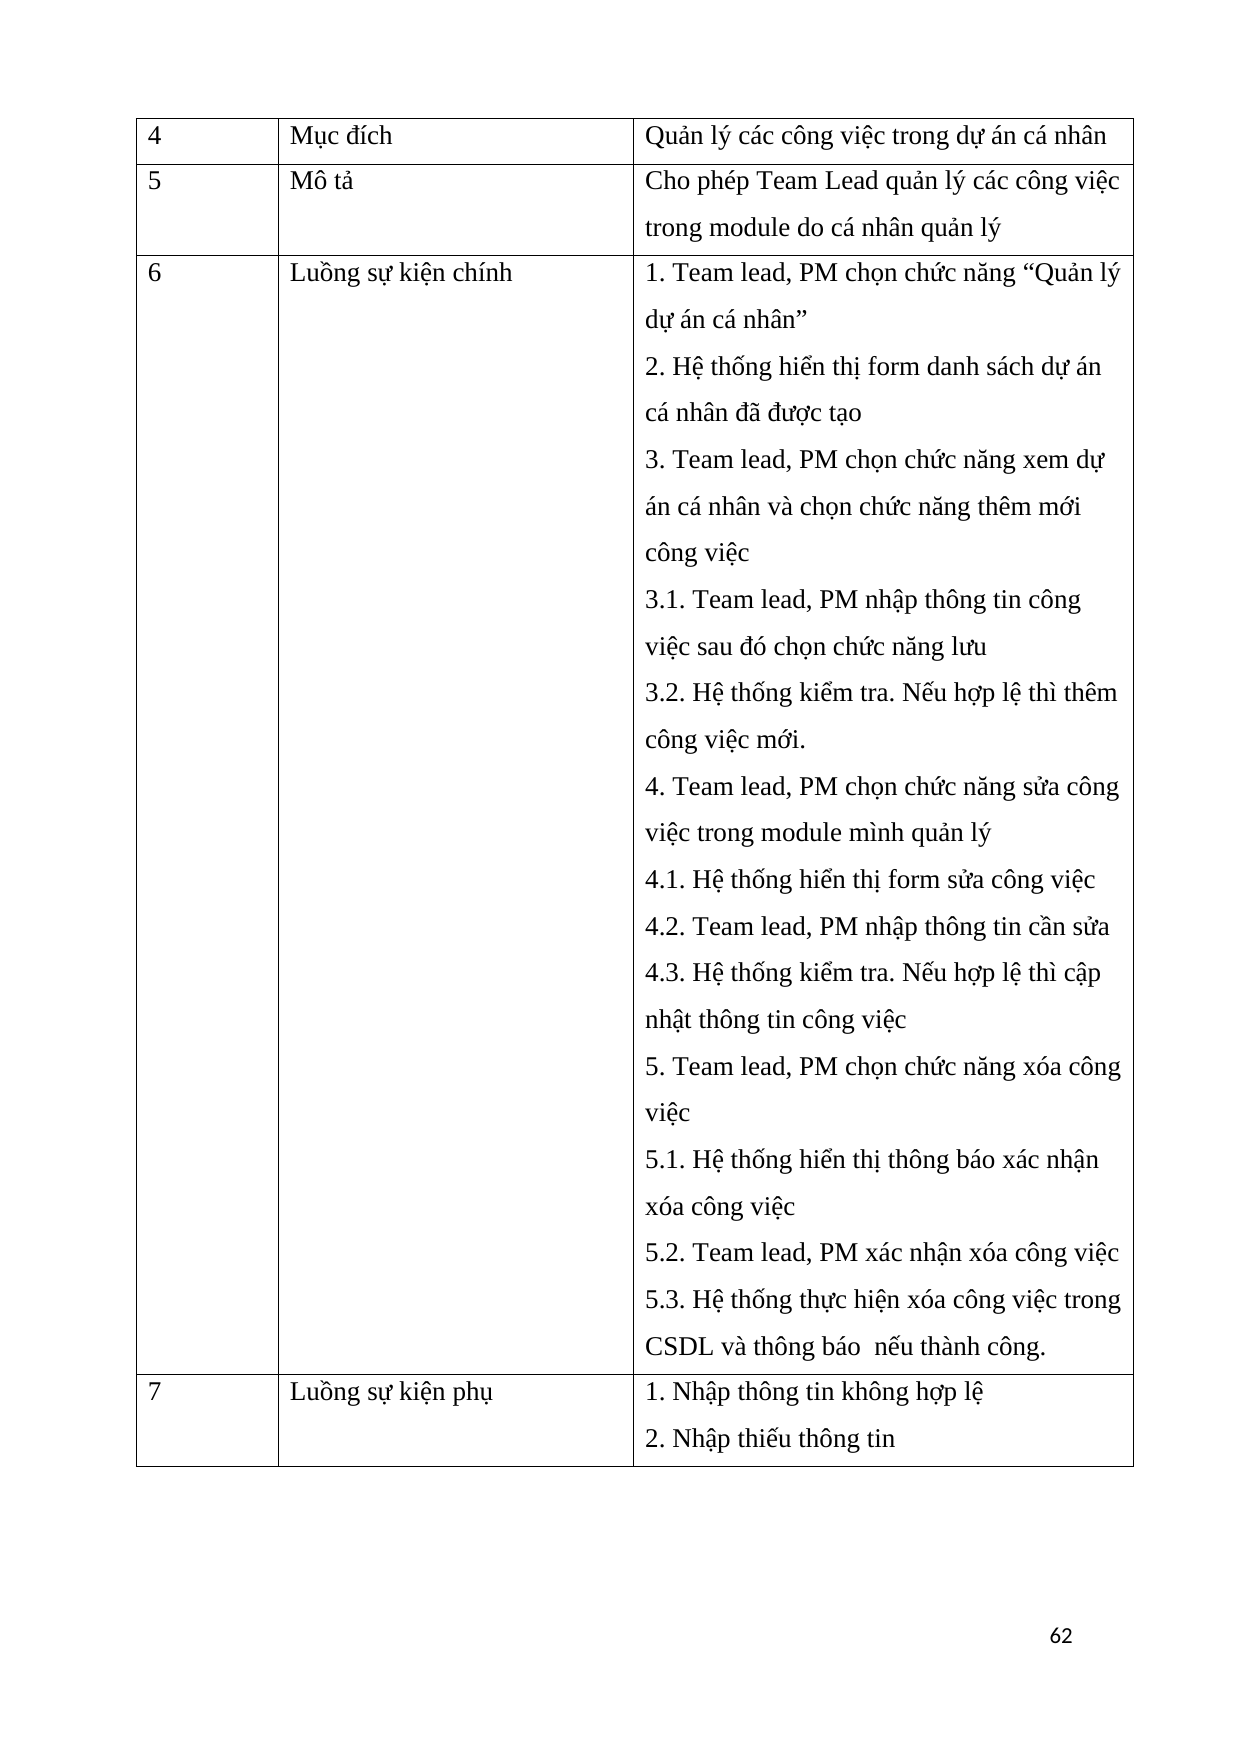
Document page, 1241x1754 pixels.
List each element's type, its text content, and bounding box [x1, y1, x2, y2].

table_cell 5 [137, 165, 278, 255]
table_cell Quản lý các công việc trong dự án cá nhân [634, 119, 1133, 163]
table_cell Luồng sự kiện chính [279, 256, 633, 1374]
table_cell 4 [137, 119, 278, 163]
table_cell 7 [137, 1375, 278, 1466]
table_cell Luồng sự kiện phụ [279, 1375, 633, 1466]
table_cell 6 [137, 256, 278, 1374]
table_cell Mô tả [279, 165, 633, 255]
table_cell Mục đích [279, 119, 633, 163]
table_cell Cho phép Team Lead quản lý các công việc trong module do cá nhân quản lý [634, 165, 1133, 255]
table_cell 1. Team lead, PM chọn chức năng “Quản lý dự án cá nhân” 2. Hệ thống hiển thị form danh sách dự án cá nhân đã được tạo 3. Team lead, PM chọn chức năng xem dự án cá nhân và chọn chức năng thêm mới công việc 3.1. Team lead, PM nhập thông tin công việc sau đó chọn chức năng lưu 3.2. Hệ thống kiểm tra. Nếu hợp lệ thì thêm công việc mới. 4. Team lead, PM chọn chức năng sửa công việc trong module mình quản lý 4.1. Hệ thống hiển thị form sửa công việc 4.2. Team lead, PM nhập thông tin cần sửa 4.3. Hệ thống kiểm tra. Nếu hợp lệ thì cập nhật thông tin công việc 5. Team lead, PM chọn chức năng xóa công việc 5.1. Hệ thống hiển thị thông báo xác nhận xóa công việc 5.2. Team lead, PM xác nhận xóa công việc 5.3. Hệ thống thực hiện xóa công việc trong CSDL và thông báo nếu thành công. [634, 256, 1133, 1374]
table_cell 1. Nhập thông tin không hợp lệ 2. Nhập thiếu thông tin [634, 1375, 1133, 1466]
